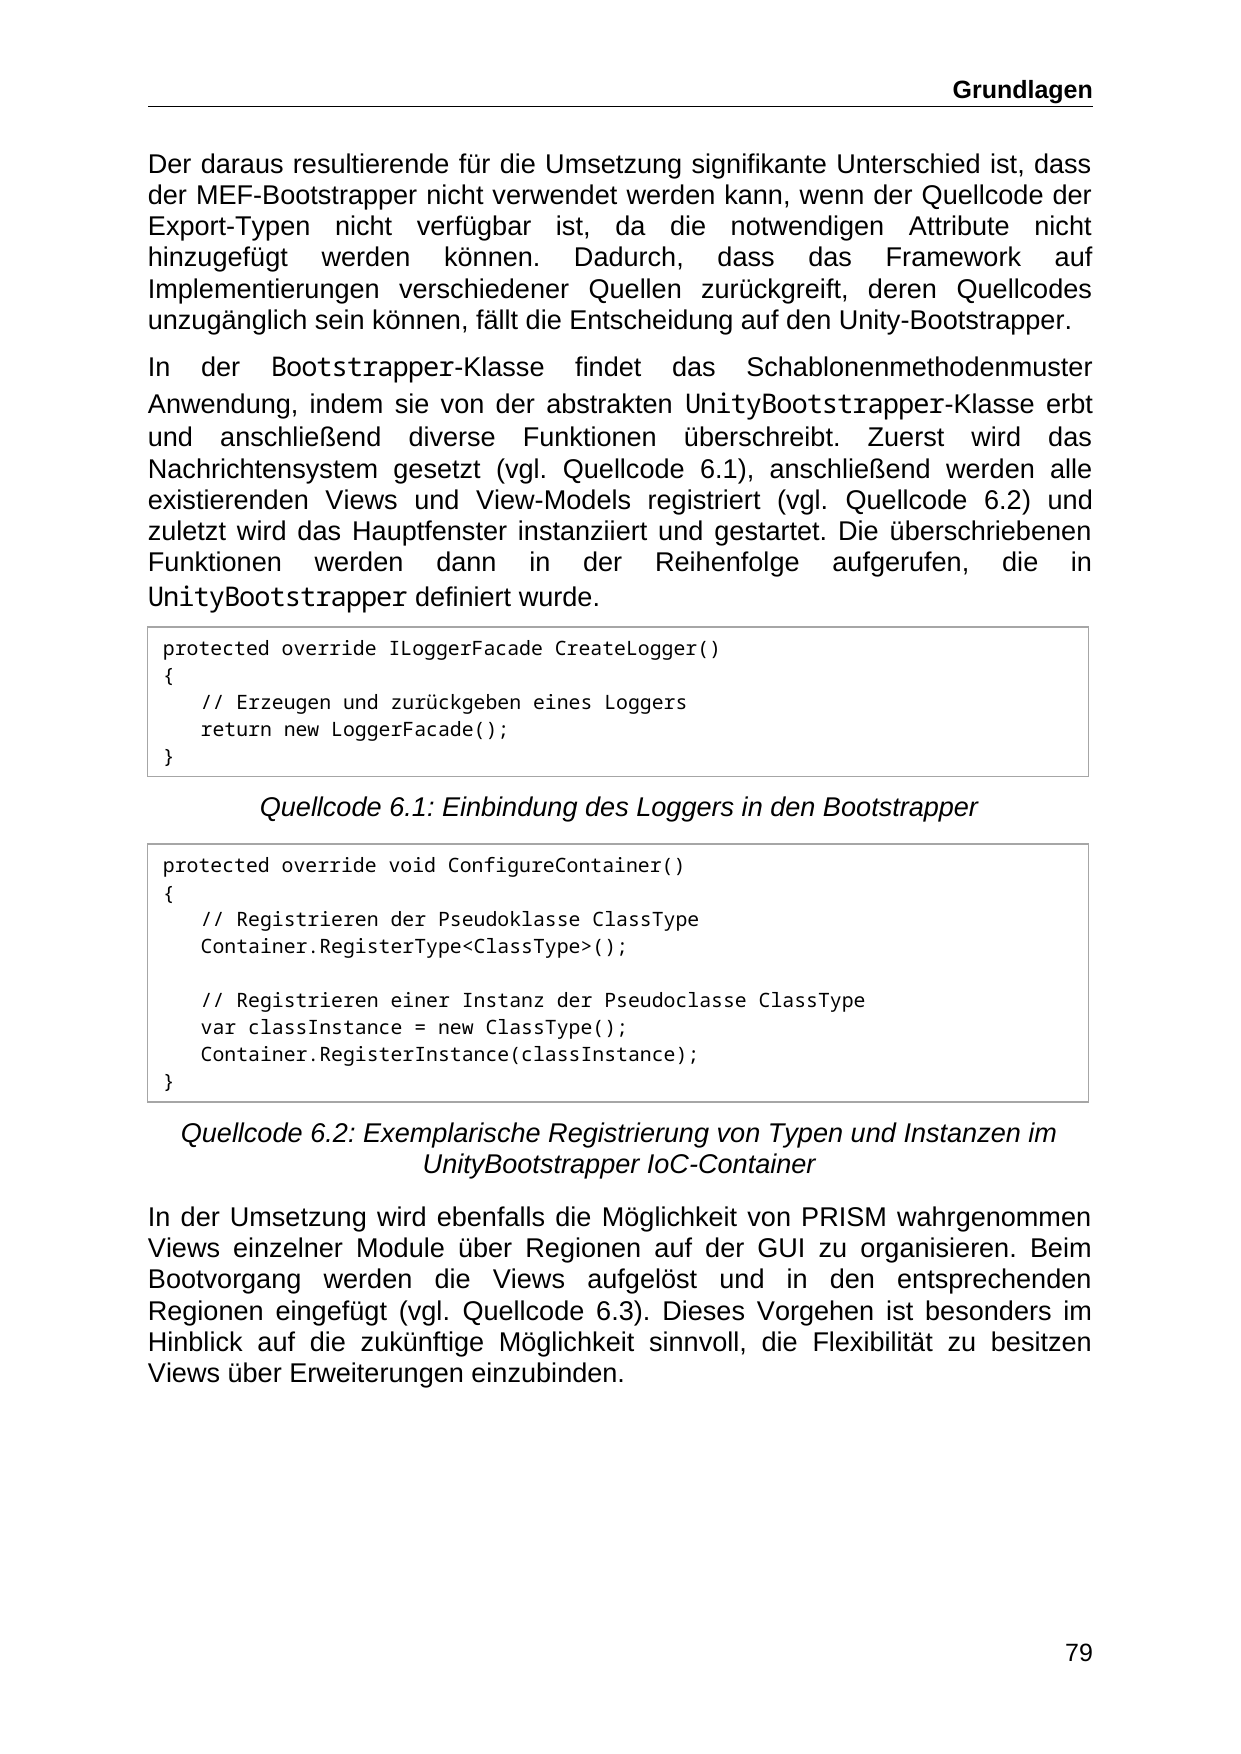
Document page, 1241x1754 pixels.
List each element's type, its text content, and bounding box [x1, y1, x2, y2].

text In der Bootstrapper-Klasse findet das Schablonenmethodenmuster Anwendung, indem sie von der abstrakten UnityBootstrapper-Klasse erbt und anschließend diverse Funktionen überschreibt. Zuerst wird das Nachrichtensystem gesetzt (vgl. Quellcode 6.1), anschließend werden alle existierenden Views und View-Models registriert (vgl. Quellcode 6.2) und zuletzt wird das Hauptfenster instanziiert und gestartet. Die überschriebenen Funktionen werden dann in der Reihenfolge aufgerufen, die in UnityBootstrapper definiert wurde. [148, 348, 1093, 614]
text Quellcode 6.2: Exemplarische Registrierung von Typen und Instanzen im UnityBootstrapper IoC-Container [148, 1117, 1093, 1179]
text In der Umsetzung wird ebenfalls die Möglichkeit von PRISM wahrgenommen Views einzelner Module über Regionen auf der GUI zu organisieren. Beim Bootvorgang werden die Views aufgelöst und in den entsprechenden Regionen eingefügt (vgl. Quellcode 6.3). Dieses Vorgehen ist besonders im Hinblick auf die zukünftige Möglichkeit sinnvoll, die Flexibilität zu besitzen Views über Erweiterungen einzubinden. [148, 1201, 1093, 1388]
text Der daraus resultierende für die Umsetzung signifikante Unterschied ist, dass der MEF-Bootstrapper nicht verwendet werden kann, wenn der Quellcode der Export-Typen nicht verfügbar ist, da die notwendigen Attribute nicht hinzugefügt werden können. Dadurch, dass das Framework auf Implementierungen verschiedener Quellen zurückgreift, deren Quellcodes unzugänglich sein können, fällt die Entscheidung auf den Unity-Bootstrapper. [148, 148, 1093, 335]
text Quellcode 6.1: Einbindung des Loggers in den Bootstrapper [148, 791, 1093, 823]
